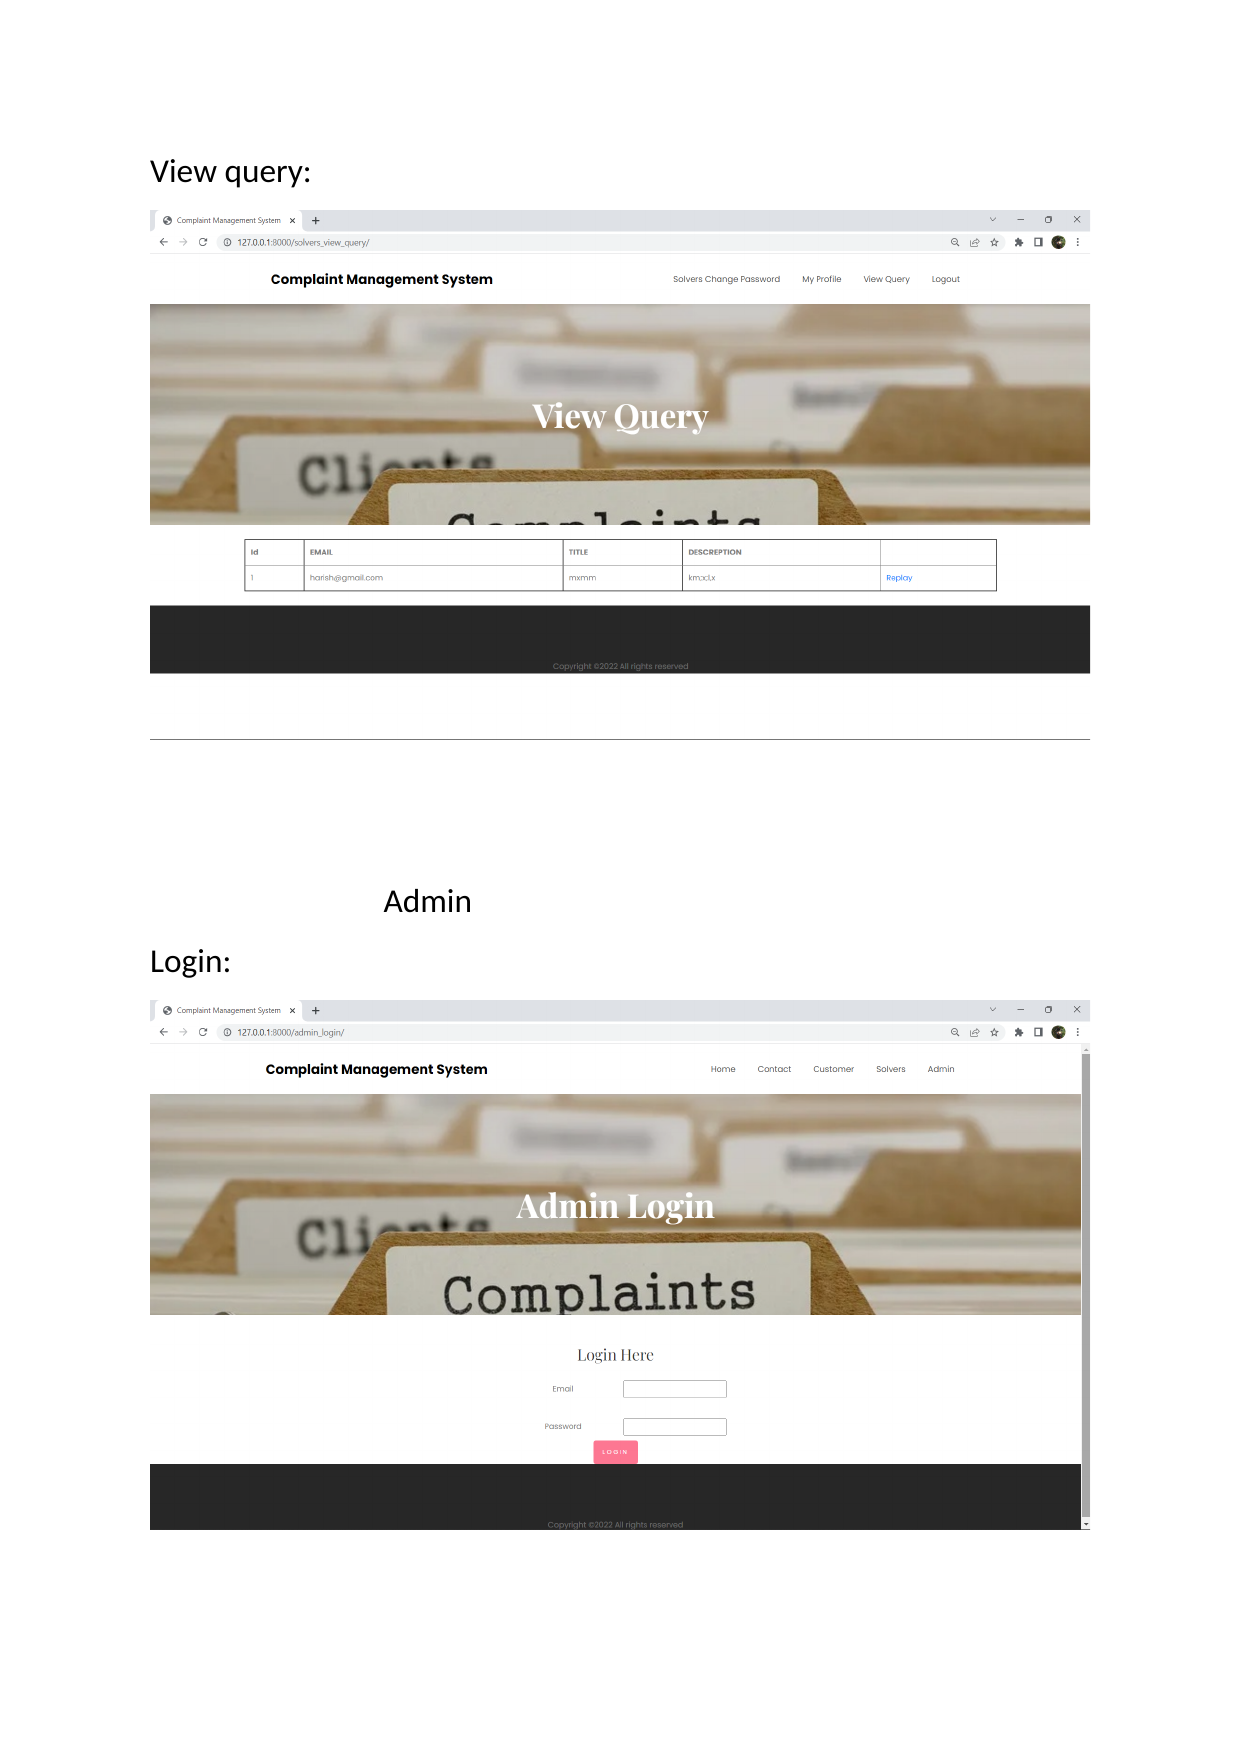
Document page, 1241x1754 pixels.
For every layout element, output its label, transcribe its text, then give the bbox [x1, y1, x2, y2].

text Admin [150, 879, 1090, 920]
picture [150, 210, 1091, 740]
text Login: [150, 940, 1090, 981]
text View query: [150, 150, 1090, 191]
picture [150, 1000, 1091, 1530]
